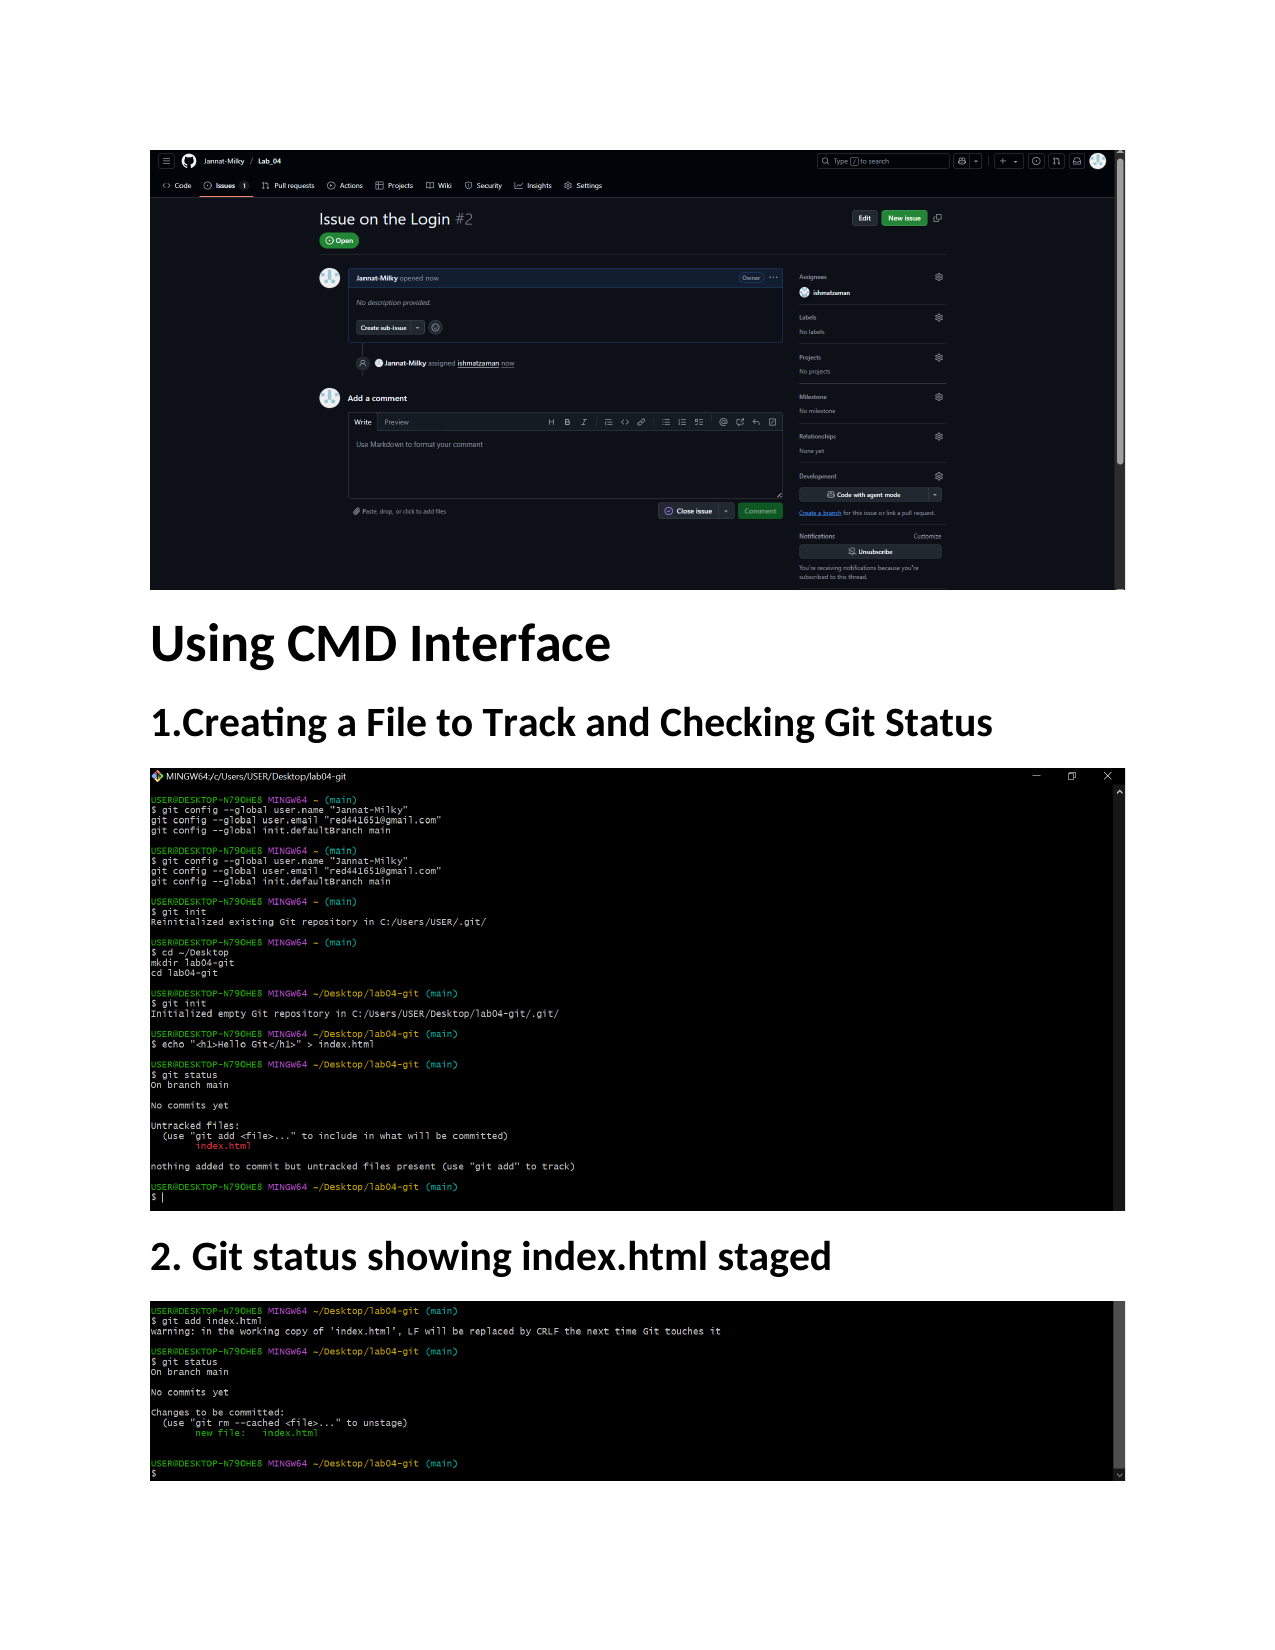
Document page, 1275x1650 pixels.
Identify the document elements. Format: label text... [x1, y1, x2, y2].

picture [150, 768, 1125, 1211]
picture [150, 150, 1125, 590]
picture [150, 1301, 1125, 1481]
text Using CMD Interface [150, 608, 1125, 674]
text 2. Git status showing index.html staged [150, 1229, 1125, 1280]
text 1.Creating a File to Track and Checking Git Status [150, 696, 1125, 747]
